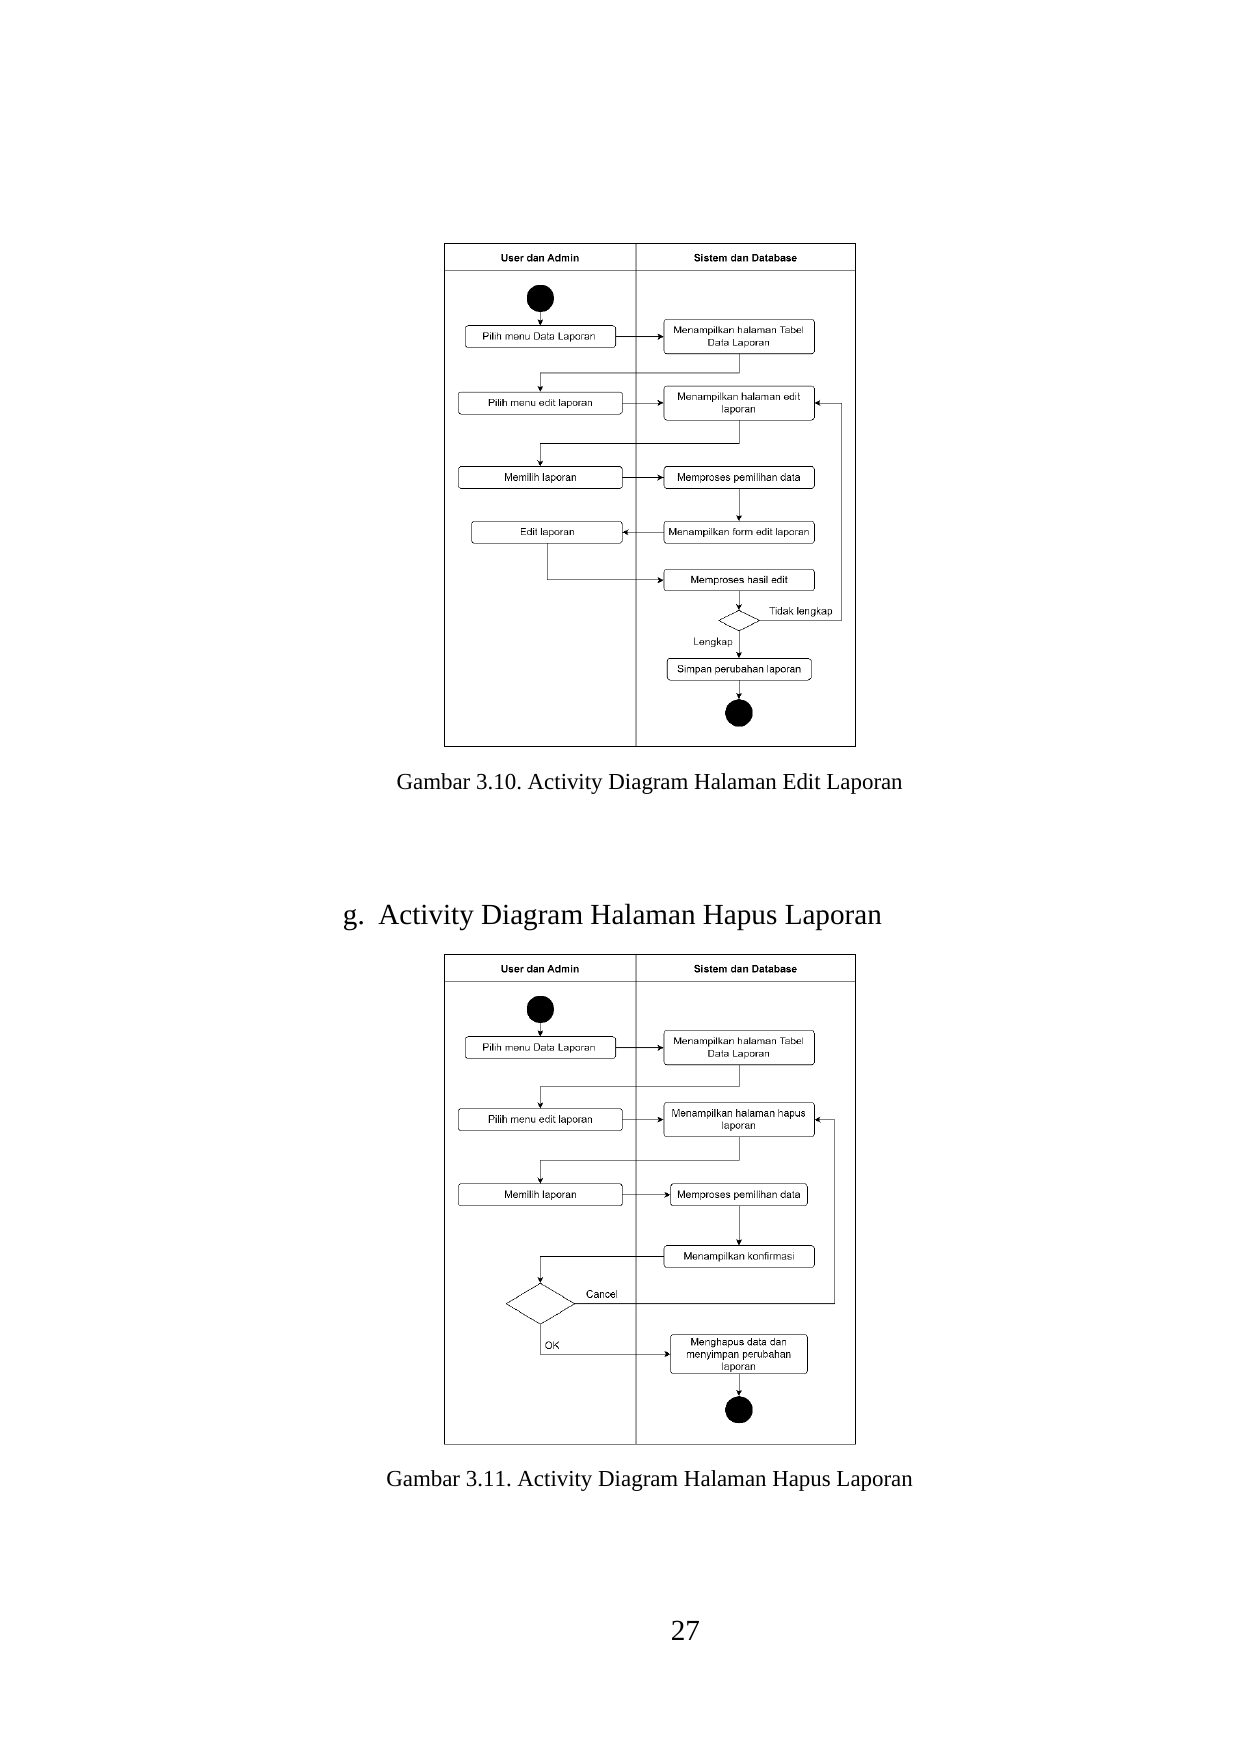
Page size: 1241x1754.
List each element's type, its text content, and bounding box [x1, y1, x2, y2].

subtitle Activity Diagram Halaman Hapus Laporan [343, 897, 1063, 931]
picture [437, 947, 863, 1451]
picture [437, 236, 863, 754]
text Gambar 3.11. Activity Diagram Halaman Hapus Laporan [236, 1465, 1063, 1491]
text Gambar 3.10. Activity Diagram Halaman Edit Laporan [236, 768, 1063, 834]
